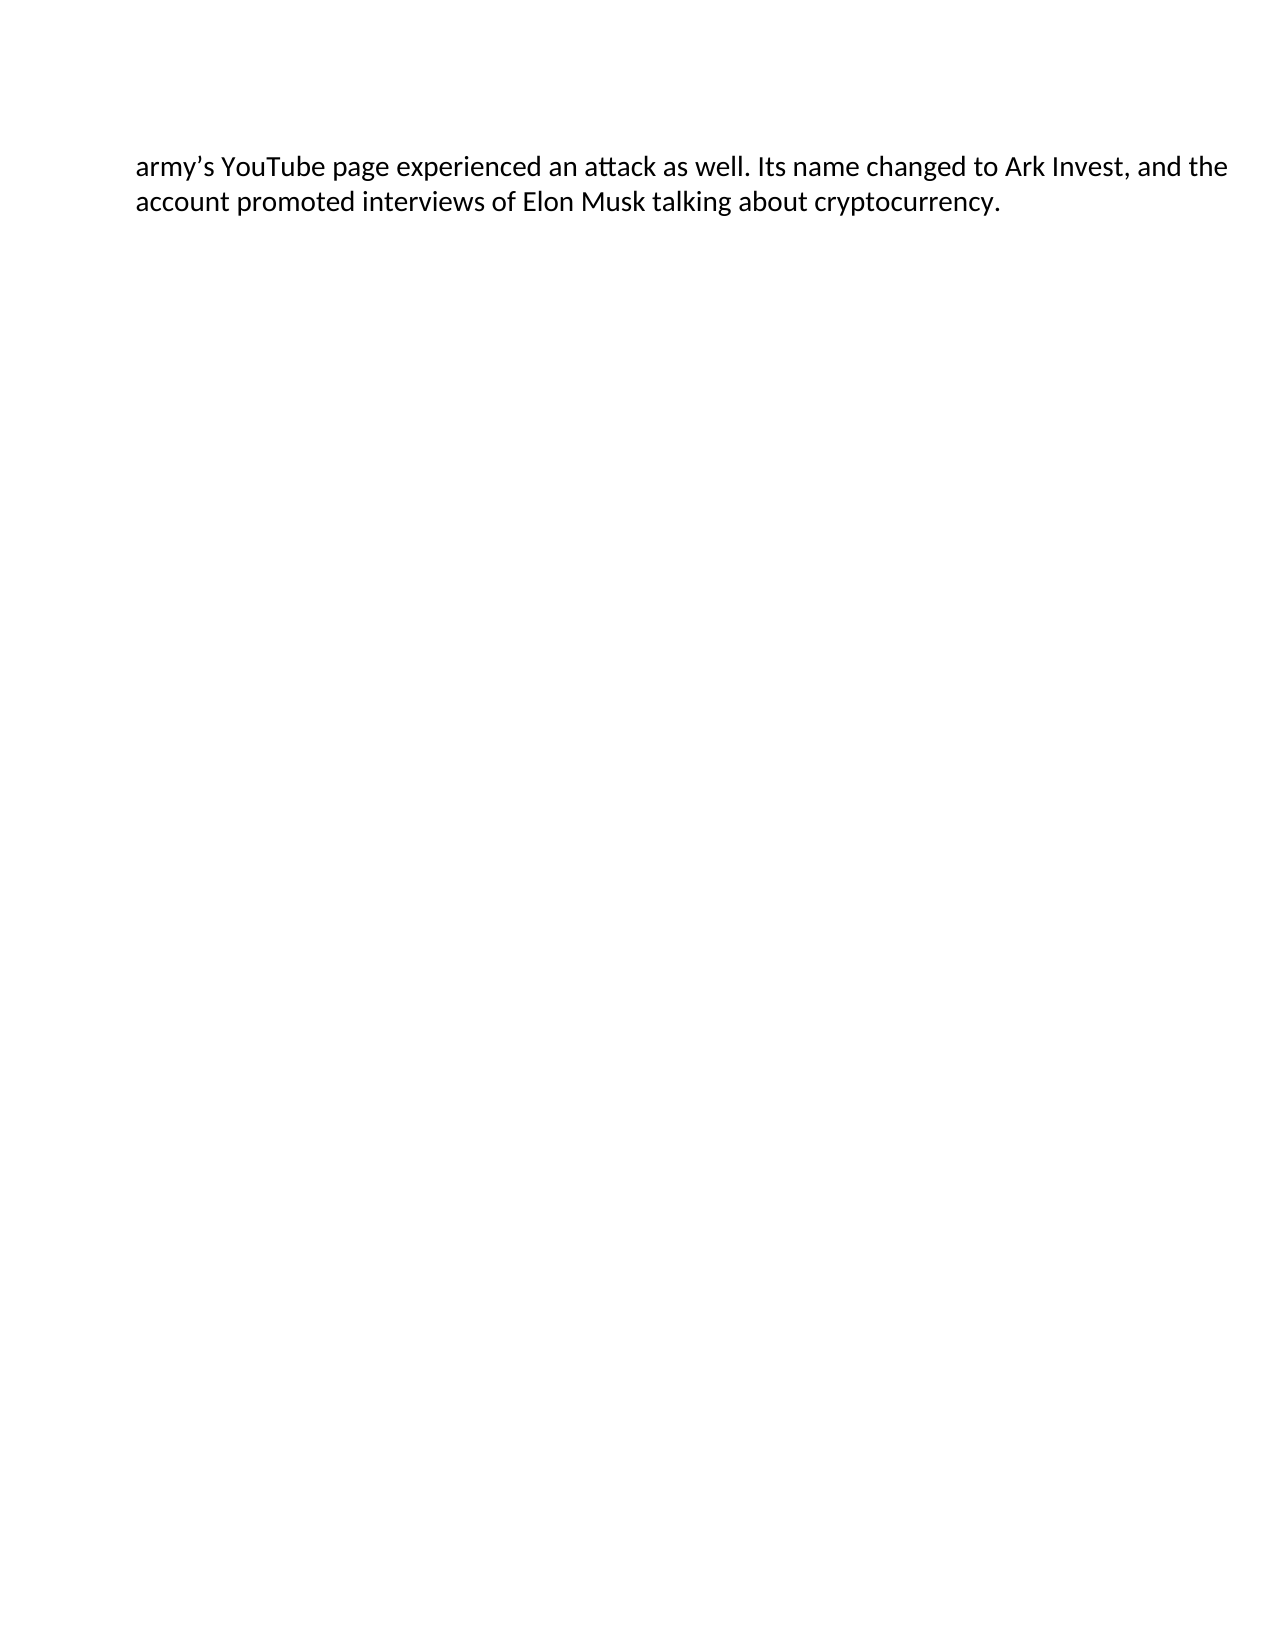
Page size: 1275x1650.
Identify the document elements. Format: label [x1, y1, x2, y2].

text [135, 148, 1258, 219]
